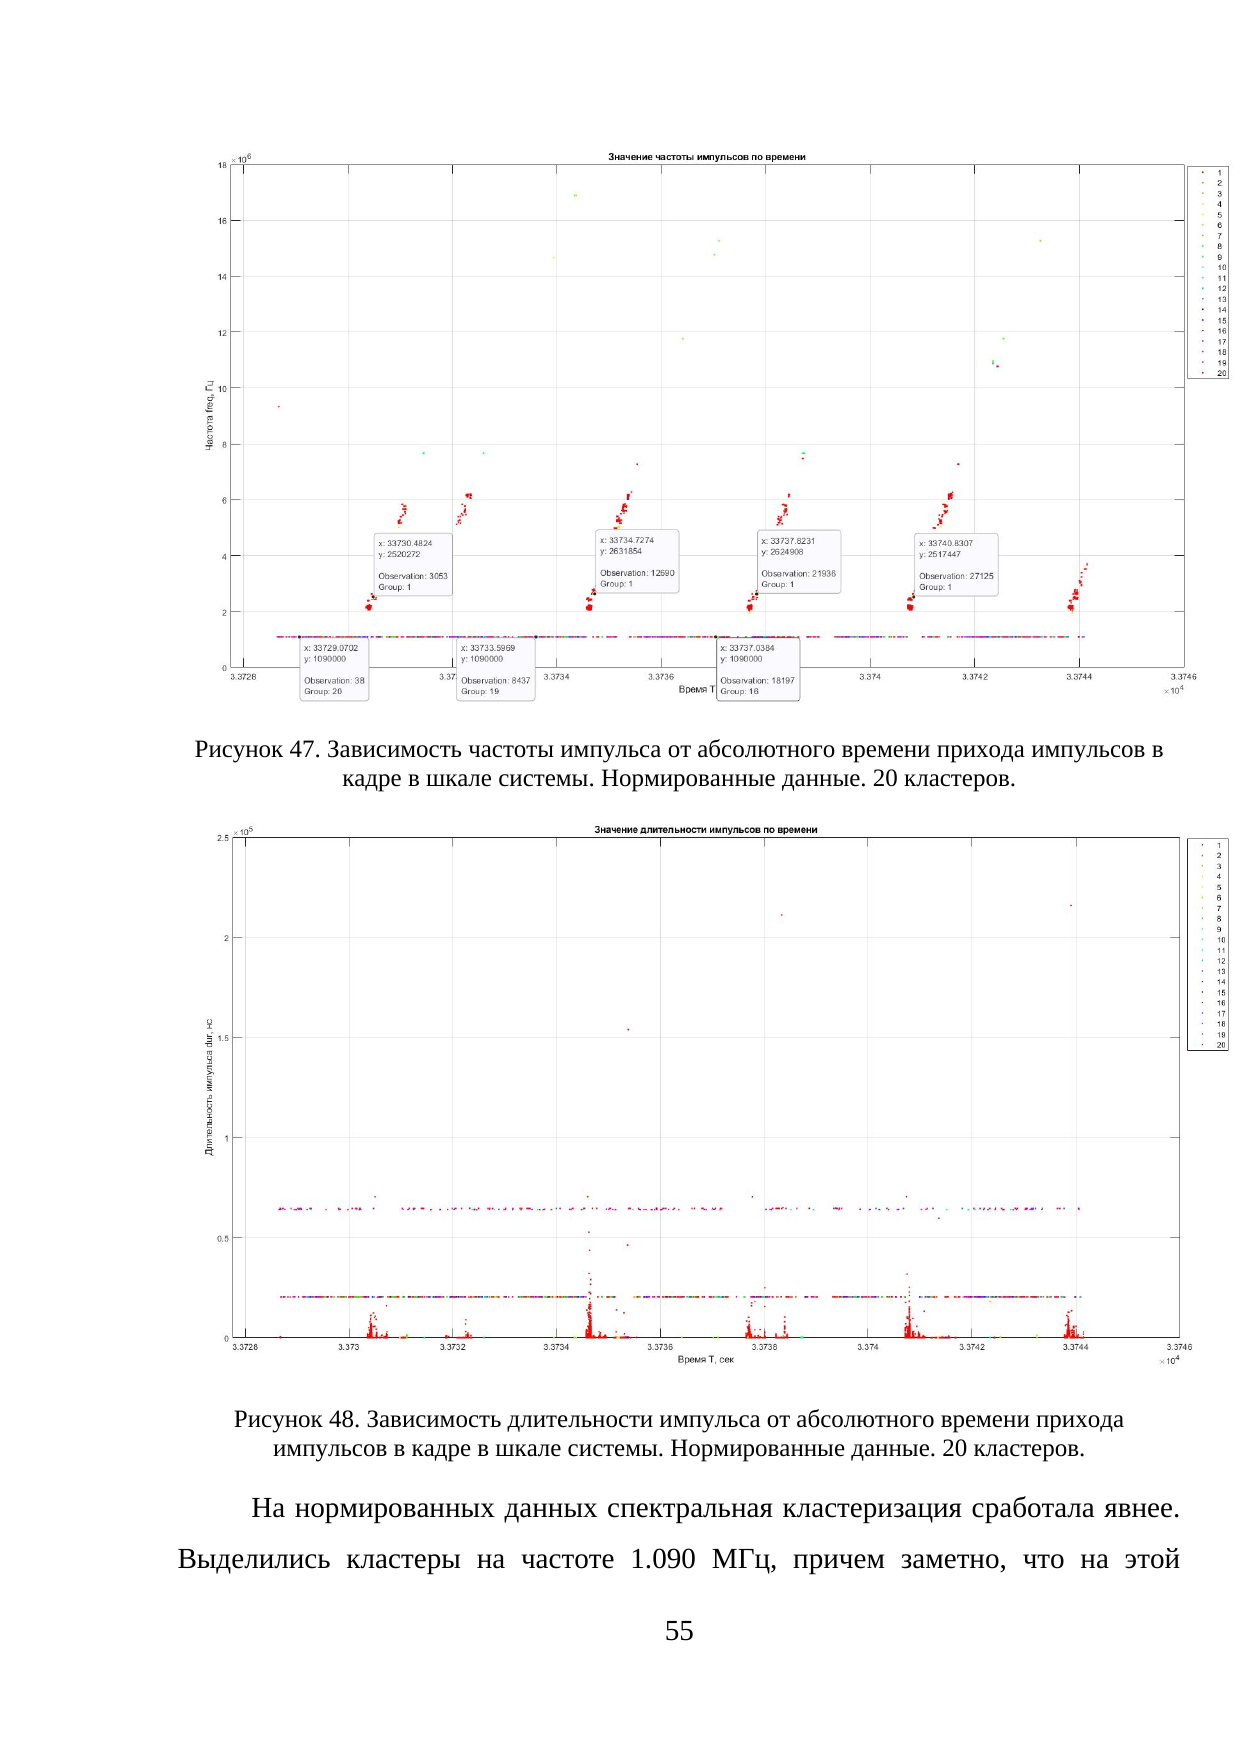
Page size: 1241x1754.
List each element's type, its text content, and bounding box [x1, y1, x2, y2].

text Рисунок 47. Зависимость частоты импульса от абсолютного времени прихода импульсов в кадре в шкале системы. Нормированные данные. 20 кластеров. [177, 735, 1181, 792]
picture [177, 118, 1241, 735]
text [177, 1491, 1181, 1574]
text Рисунок 48. Зависимость длительности импульса от абсолютного времени прихода импульсов в кадре в шкале системы. Нормированные данные. 20 кластеров. [177, 1405, 1181, 1462]
picture [177, 792, 1241, 1405]
